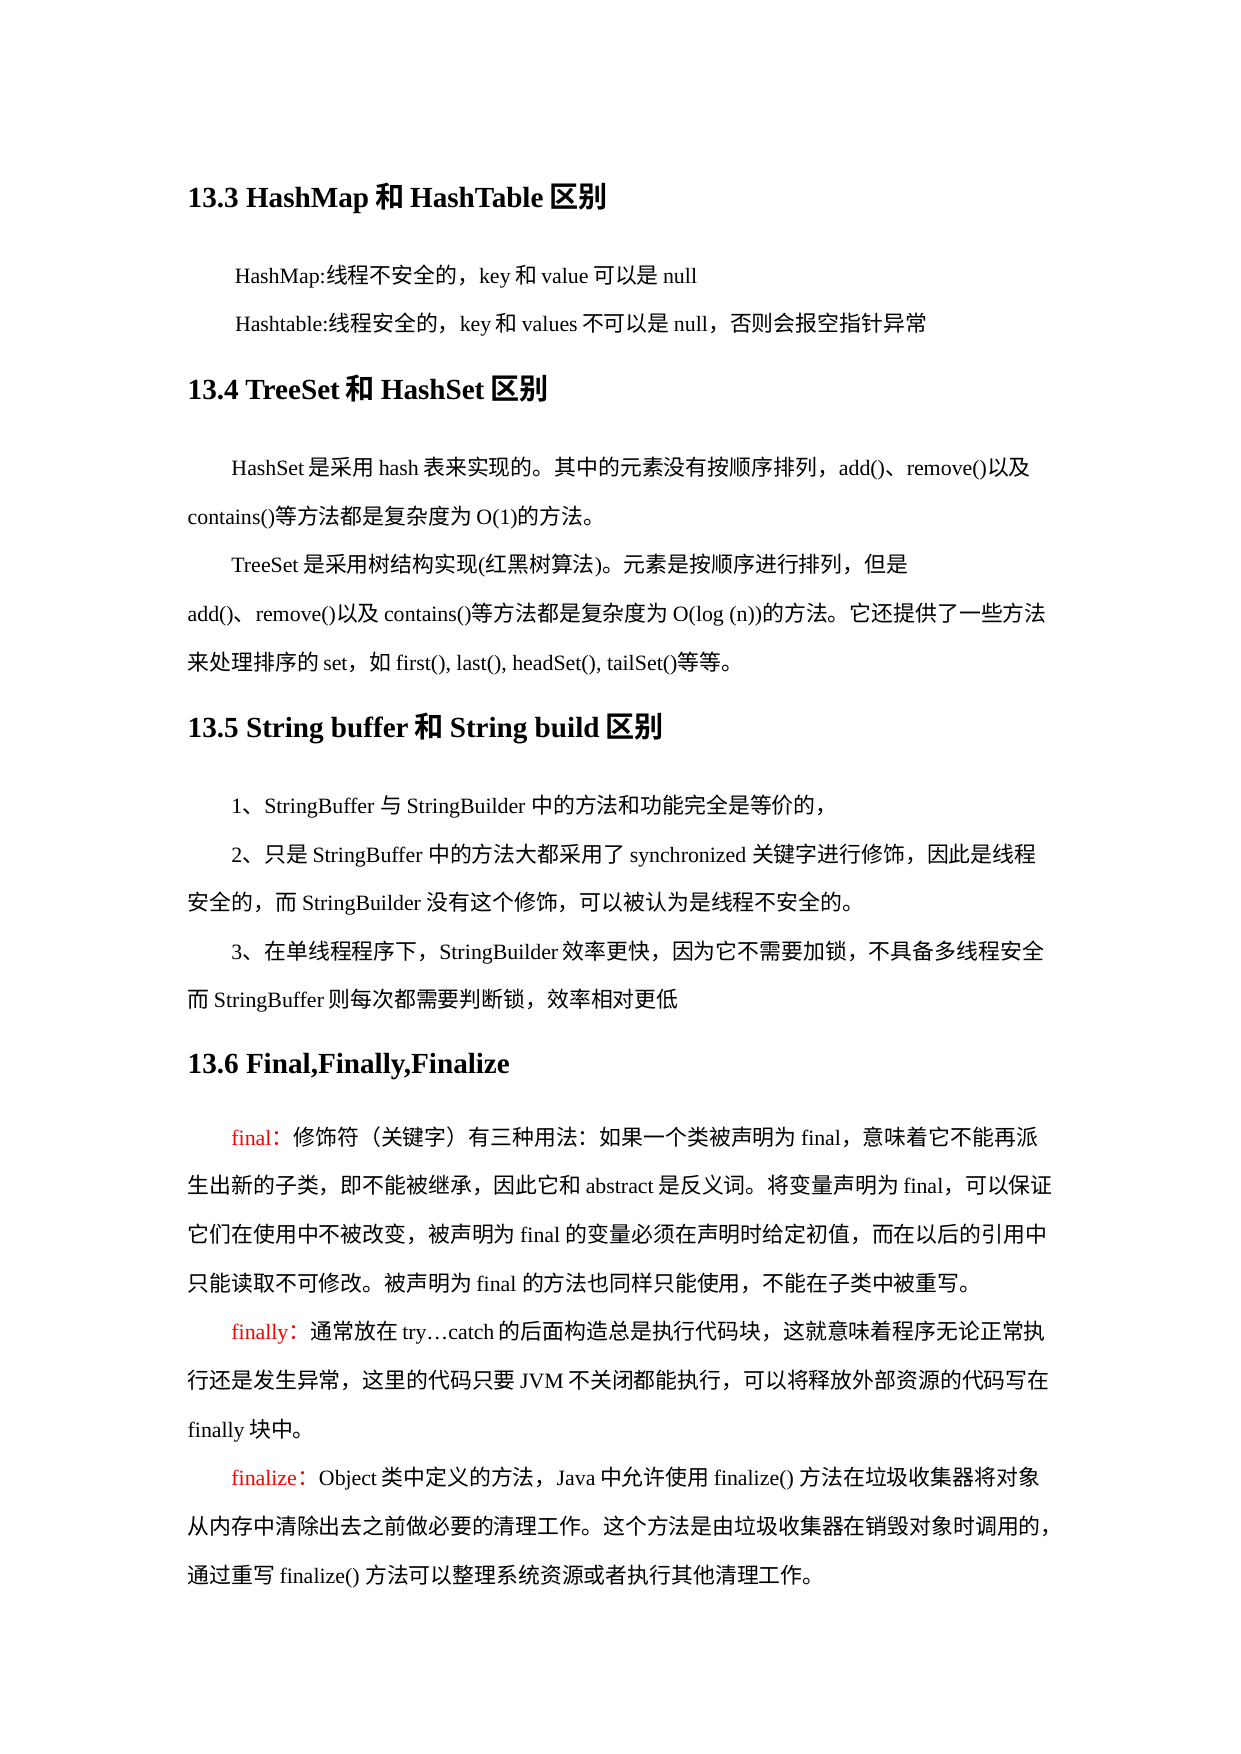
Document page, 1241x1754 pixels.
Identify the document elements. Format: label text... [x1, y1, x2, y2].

text TreeSet是采用树结构实现(红黑树算法)。元素是按顺序进行排列，但是add()、remove()以及contains()等方法都是复杂度为O(log (n))的方法。它还提供了一些方法来处理排序的set，如first(), last(), headSet(), tailSet()等等。 [187, 547, 1053, 677]
text 2、只是StringBuffer 中的方法大都采用了 synchronized 关键字进行修饰，因此是线程安全的，而 StringBuilder 没有这个修饰，可以被认为是线程不安全的。 [187, 836, 1053, 917]
text Hashtable:线程安全的，key和values不可以是null，否则会报空指针异常 [229, 306, 1053, 338]
text 1、StringBuffer 与 StringBuilder 中的方法和功能完全是等价的， [187, 788, 1053, 820]
subtitle 13.4 TreeSet和HashSet区别 [187, 354, 1053, 419]
text finalize：Object类中定义的方法，Java中允许使用finalize() 方法在垃圾收集器将对象从内存中清除出去之前做必要的清理工作。这个方法是由垃圾收集器在销毁对象时调用的，通过重写finalize() 方法可以整理系统资源或者执行其他清理工作。 [187, 1460, 1053, 1590]
subtitle 13.6 Final,Finally,Finalize [187, 1030, 1053, 1095]
text HashSet是采用hash表来实现的。其中的元素没有按顺序排列，add()、remove()以及contains()等方法都是复杂度为O(1)的方法。 [187, 449, 1053, 531]
text HashMap:线程不安全的，key和value可以是null [229, 257, 1053, 290]
subtitle 13.5 String buffer和String build区别 [187, 692, 1053, 757]
text finally：通常放在try…catch的后面构造总是执行代码块，这就意味着程序无论正常执行还是发生异常，这里的代码只要JVM不关闭都能执行，可以将释放外部资源的代码写在finally块中。 [187, 1314, 1053, 1444]
text final：修饰符（关键字）有三种用法：如果一个类被声明为final，意味着它不能再派生出新的子类，即不能被继承，因此它和abstract是反义词。将变量声明为final，可以保证它们在使用中不被改变，被声明为final 的变量必须在声明时给定初值，而在以后的引用中只能读取不可修改。被声明为final 的方法也同样只能使用，不能在子类中被重写。 [187, 1119, 1053, 1298]
text 3、在单线程程序下，StringBuilder效率更快，因为它不需要加锁，不具备多线程安全而StringBuffer则每次都需要判断锁，效率相对更低 [187, 933, 1053, 1014]
subtitle 13.3 HashMap和HashTable区别 [187, 162, 1053, 227]
